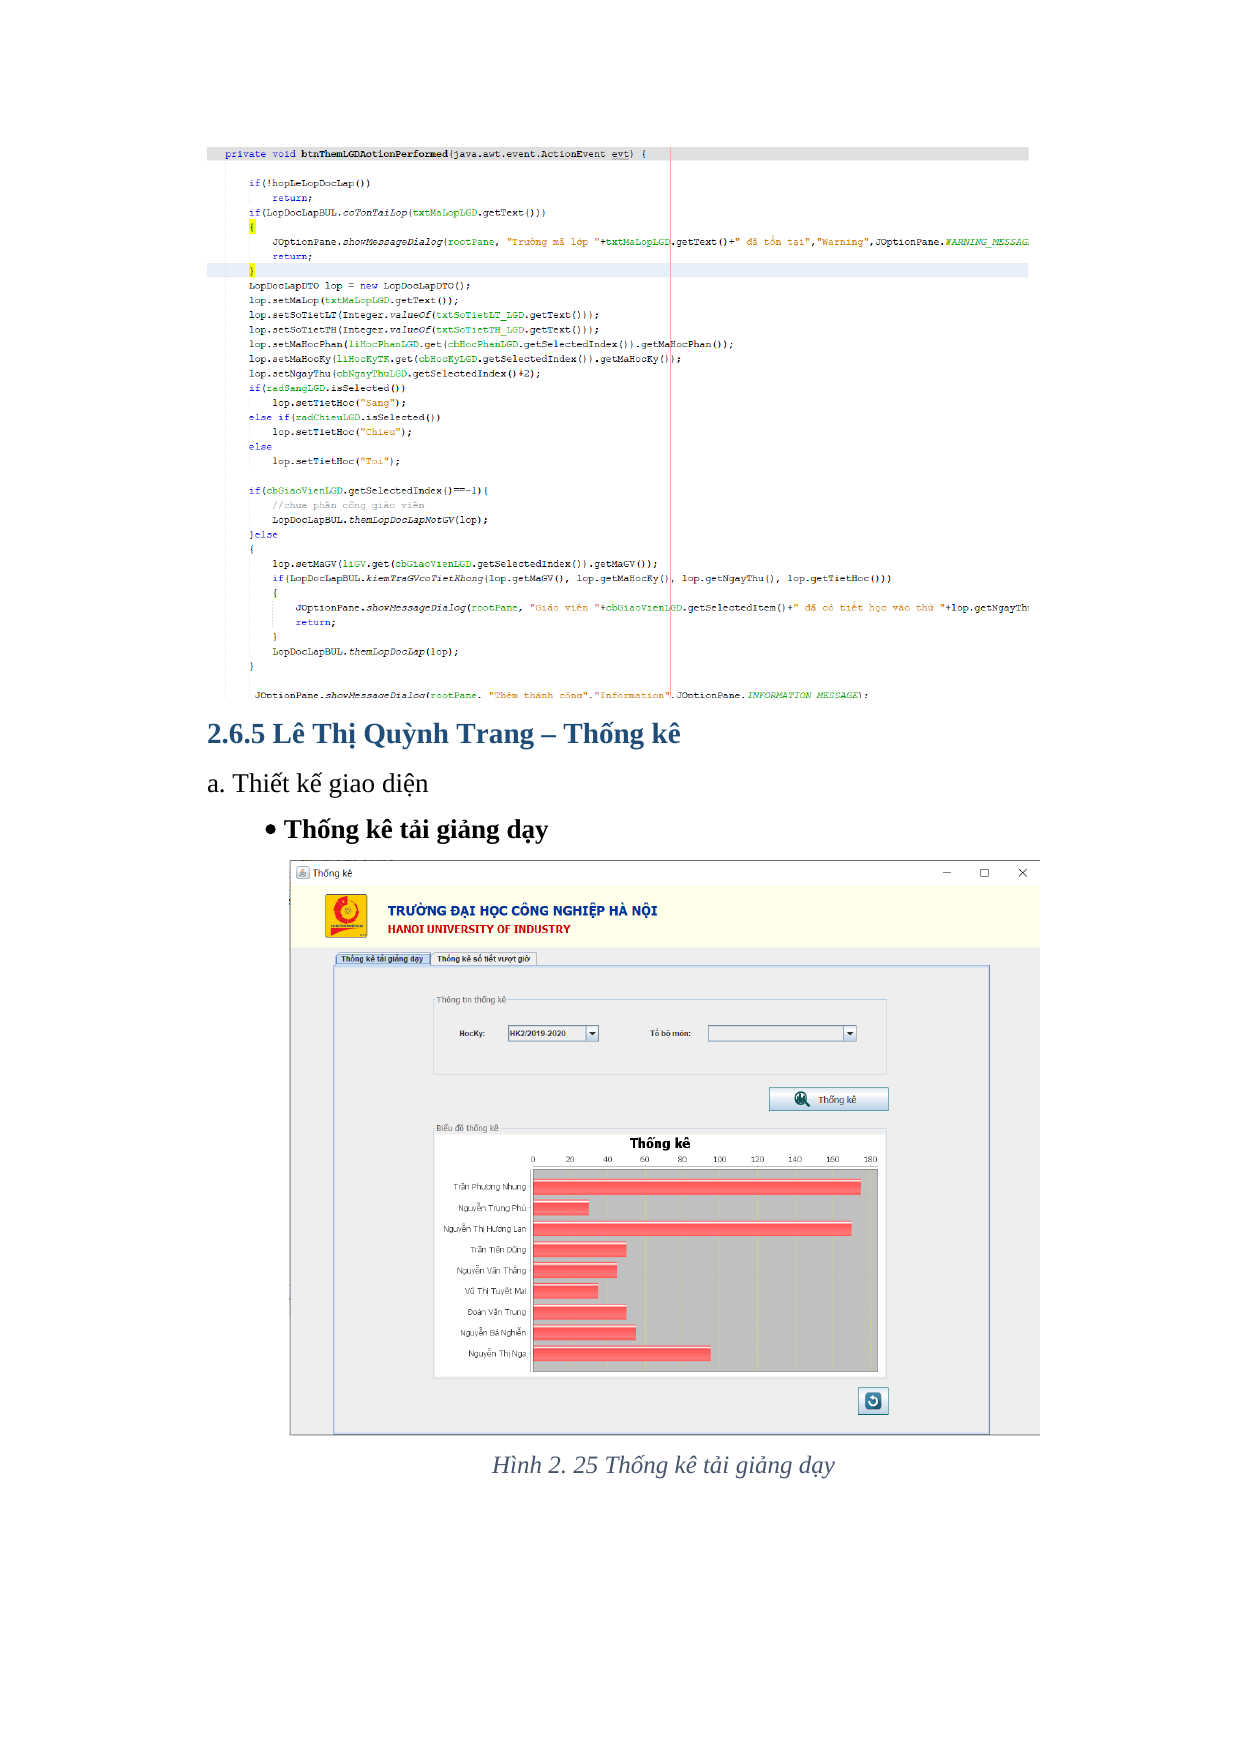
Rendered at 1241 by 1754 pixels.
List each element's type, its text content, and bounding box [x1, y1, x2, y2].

subtitle 2.6.5 Lê Thị Quỳnh Trang – Thống kê [207, 716, 1122, 750]
text a. Thiết kế giao diện [207, 767, 1122, 798]
text Thống kê tải giảng dạy [207, 813, 1122, 845]
text Hình 2. 25 Thống kê tải giảng dạy [207, 1450, 1122, 1479]
picture [289, 860, 1040, 1436]
picture [206, 147, 1029, 698]
